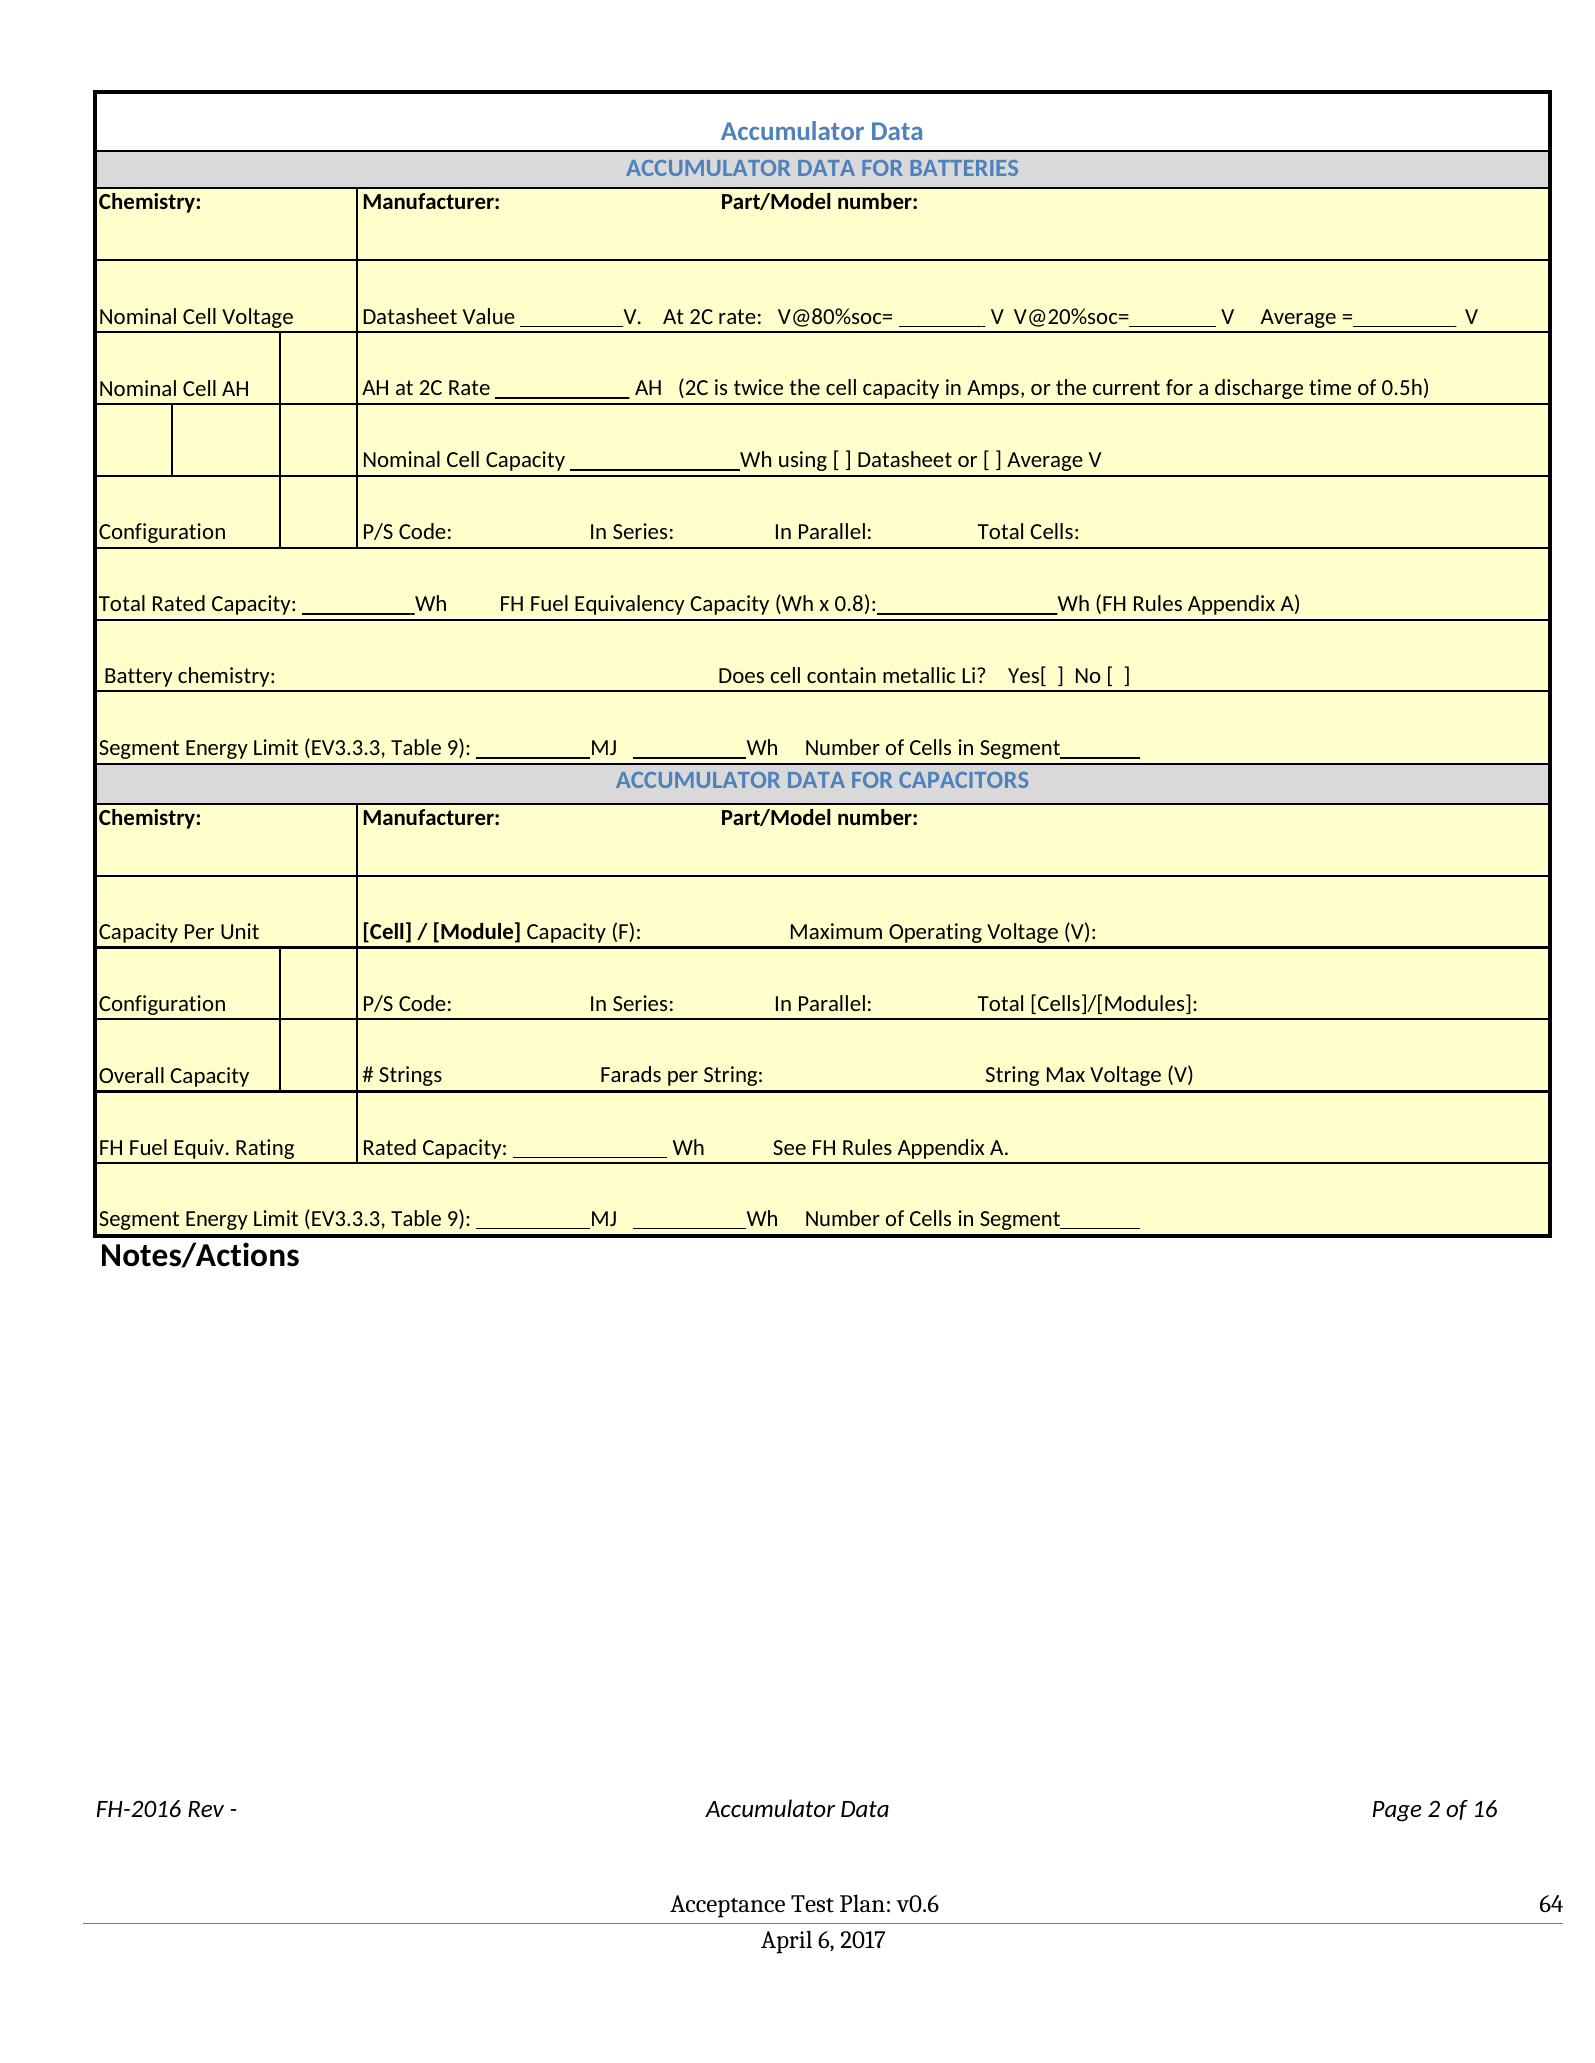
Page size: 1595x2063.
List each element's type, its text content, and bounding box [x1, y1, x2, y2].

table_cell [281, 333, 356, 403]
table_cell Battery chemistry: Does cell contain metallic Li? Yes[ ] No [ ] [97, 621, 1548, 690]
table_cell ACCUMULATOR DATA FOR BATTERIES [97, 152, 1548, 187]
table_cell Segment Energy Limit (EV3.3.3, Table 9): MJ Wh Number of Cells in Segment [97, 692, 1548, 762]
table_cell Segment Energy Limit (EV3.3.3, Table 9): MJ Wh Number of Cells in Segment [97, 1164, 1548, 1234]
table_cell Configuration [97, 949, 279, 1018]
table_cell # Strings Farads per String: String Max Voltage (V) [358, 1020, 1548, 1090]
table_cell Manufacturer: Part/Model number: [358, 805, 1548, 874]
text Notes/Actions [100, 1238, 1563, 1275]
table_cell [Cell] / [Module] Capacity (F): Maximum Operating Voltage (V): [358, 877, 1548, 946]
table_cell Nominal Cell Voltage [97, 261, 356, 331]
table_cell Datasheet Value V. At 2C rate: V@80%soc= V V@20%soc= V Average = V [358, 261, 1548, 331]
table_cell [173, 405, 279, 475]
table_cell Overall Capacity [97, 1020, 279, 1090]
table_cell Configuration [97, 477, 279, 547]
table_cell P/S Code: In Series: In Parallel: Total [Cells]/[Modules]: [358, 949, 1548, 1018]
table_cell [281, 949, 356, 1018]
table_cell Chemistry: [97, 805, 356, 874]
table_cell Manufacturer: Part/Model number: [358, 189, 1548, 259]
table_cell FH Fuel Equiv. Rating [97, 1093, 356, 1162]
table_cell ACCUMULATOR DATA FOR CAPACITORS [97, 765, 1548, 803]
table_cell Chemistry: [97, 189, 356, 259]
table_header Accumulator Data [97, 94, 1548, 150]
table_cell Capacity Per Unit [97, 877, 356, 946]
table_cell [97, 405, 171, 475]
table_cell Nominal Cell AH [97, 333, 279, 403]
table_cell [281, 477, 356, 547]
table_cell P/S Code: In Series: In Parallel: Total Cells: [358, 477, 1548, 547]
table_cell Nominal Cell Capacity Wh using [ ] Datasheet or [ ] Average V [358, 405, 1548, 475]
text FH-2016 Rev - Accumulator Data Page 2 of 16 [96, 1793, 1563, 1824]
table_cell [281, 405, 356, 475]
table_cell [281, 1020, 356, 1090]
table_cell Rated Capacity: Wh See FH Rules Appendix A. [358, 1093, 1548, 1162]
table_cell AH at 2C Rate AH (2C is twice the cell capacity in Amps, or the current for a discharge time of 0.5h) [358, 333, 1548, 403]
table_cell Total Rated Capacity: Wh FH Fuel Equivalency Capacity (Wh x 0.8): Wh (FH Rules Appendix A) [97, 549, 1548, 618]
